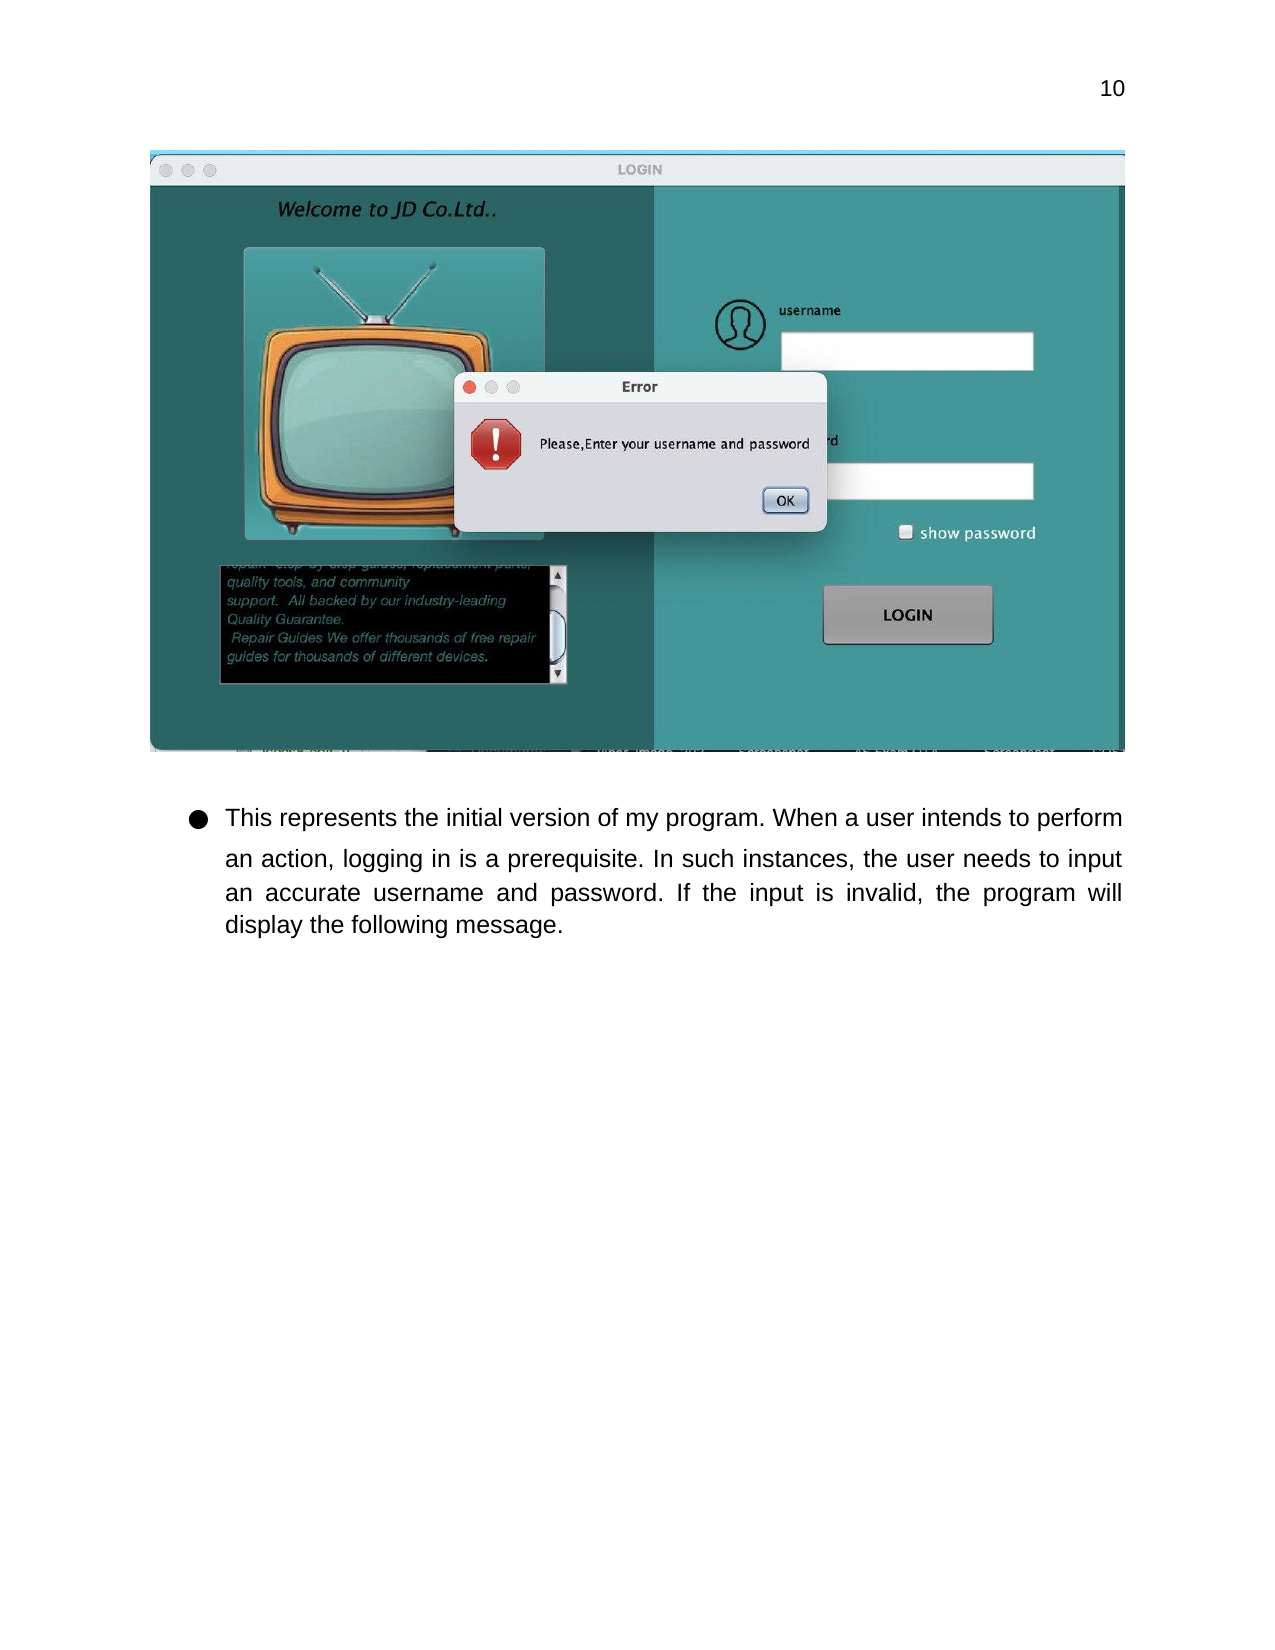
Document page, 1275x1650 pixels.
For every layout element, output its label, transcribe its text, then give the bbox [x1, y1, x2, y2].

picture [150, 150, 1125, 752]
list This represents the initial version of my program. When a user intends to perform an action, logging in is a prerequisite. In such instances, the user needs to input an accurate username and password. If the input is invalid, the program will display the following message. [187, 789, 1125, 939]
